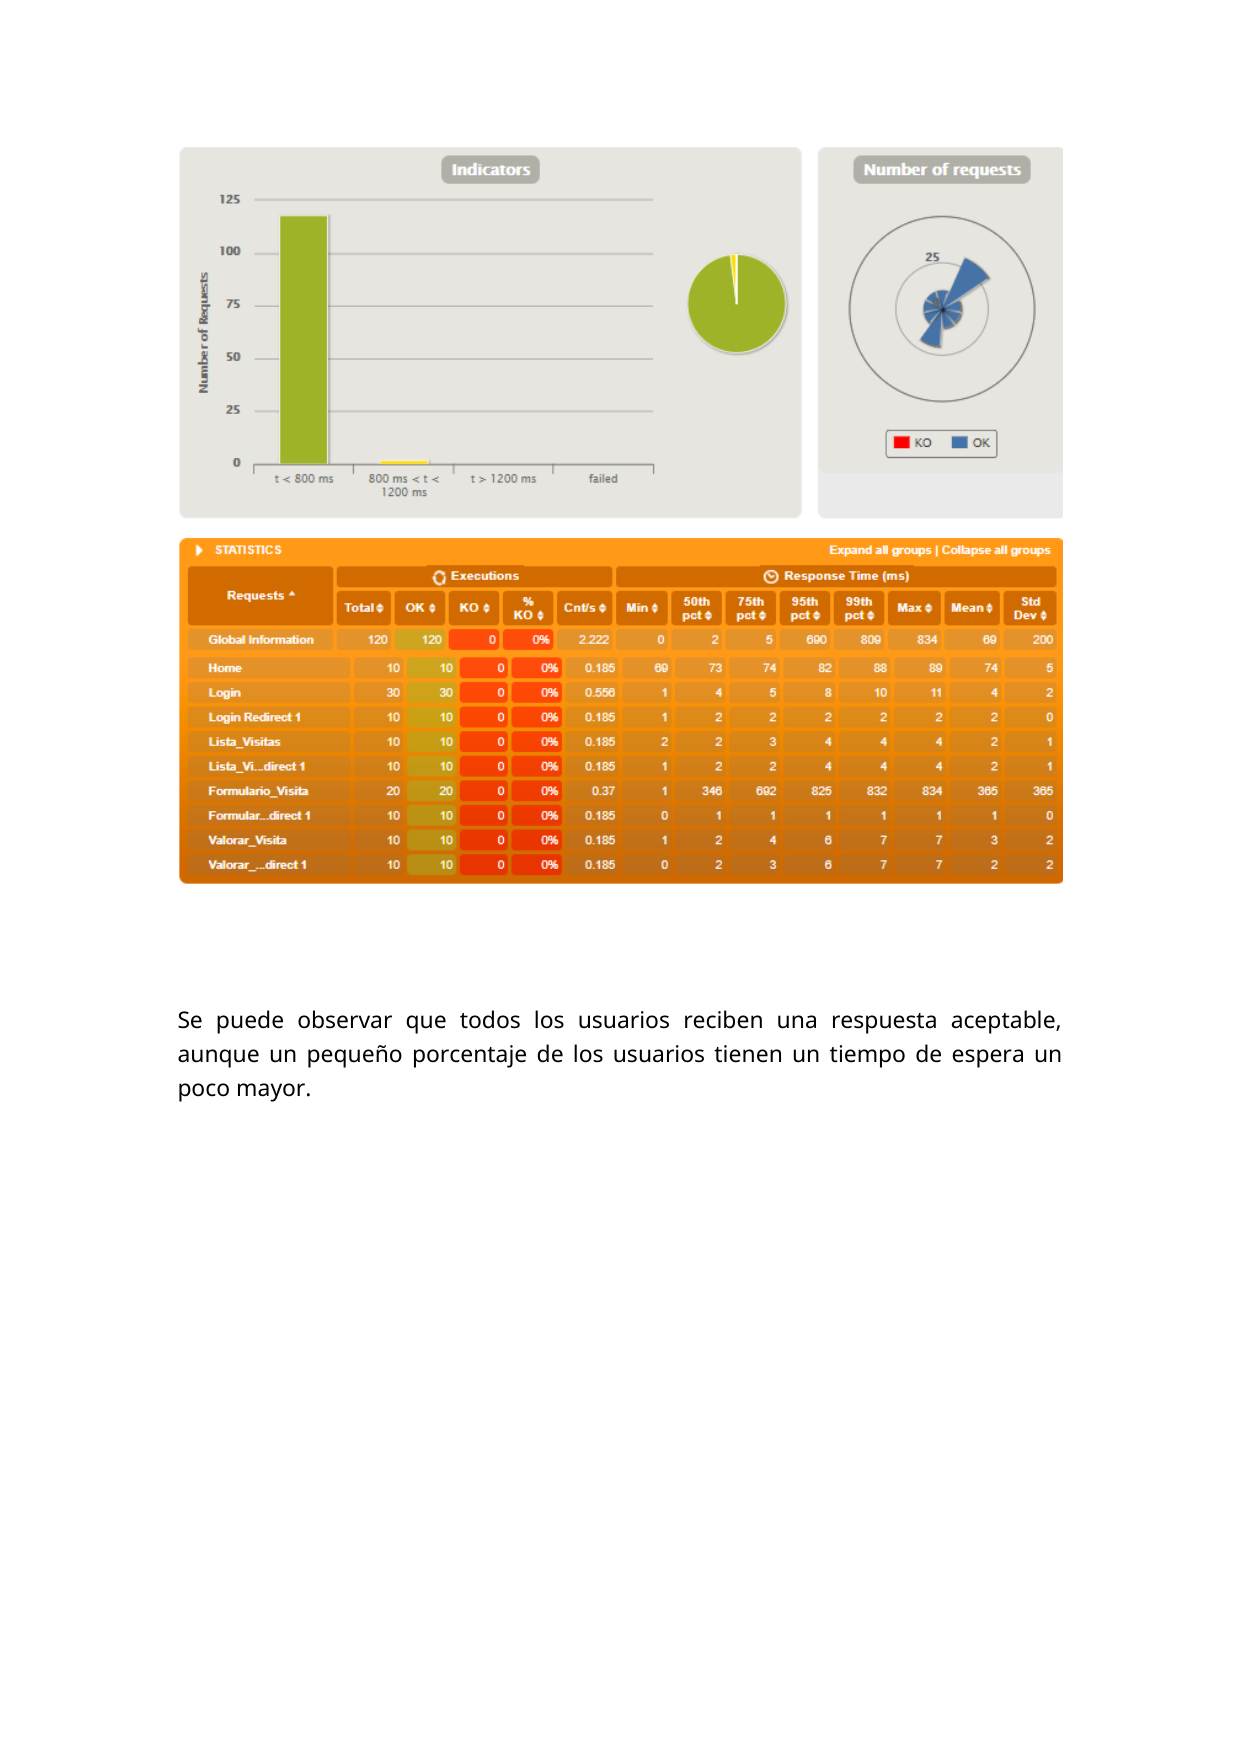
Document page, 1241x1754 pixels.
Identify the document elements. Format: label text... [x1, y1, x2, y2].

picture [177, 147, 1063, 885]
text Se puede observar que todos los usuarios reciben una respuesta aceptable, aunque un pequeño porcentaje de los usuarios tienen un tiempo de espera un poco mayor. [177, 1004, 1063, 1103]
